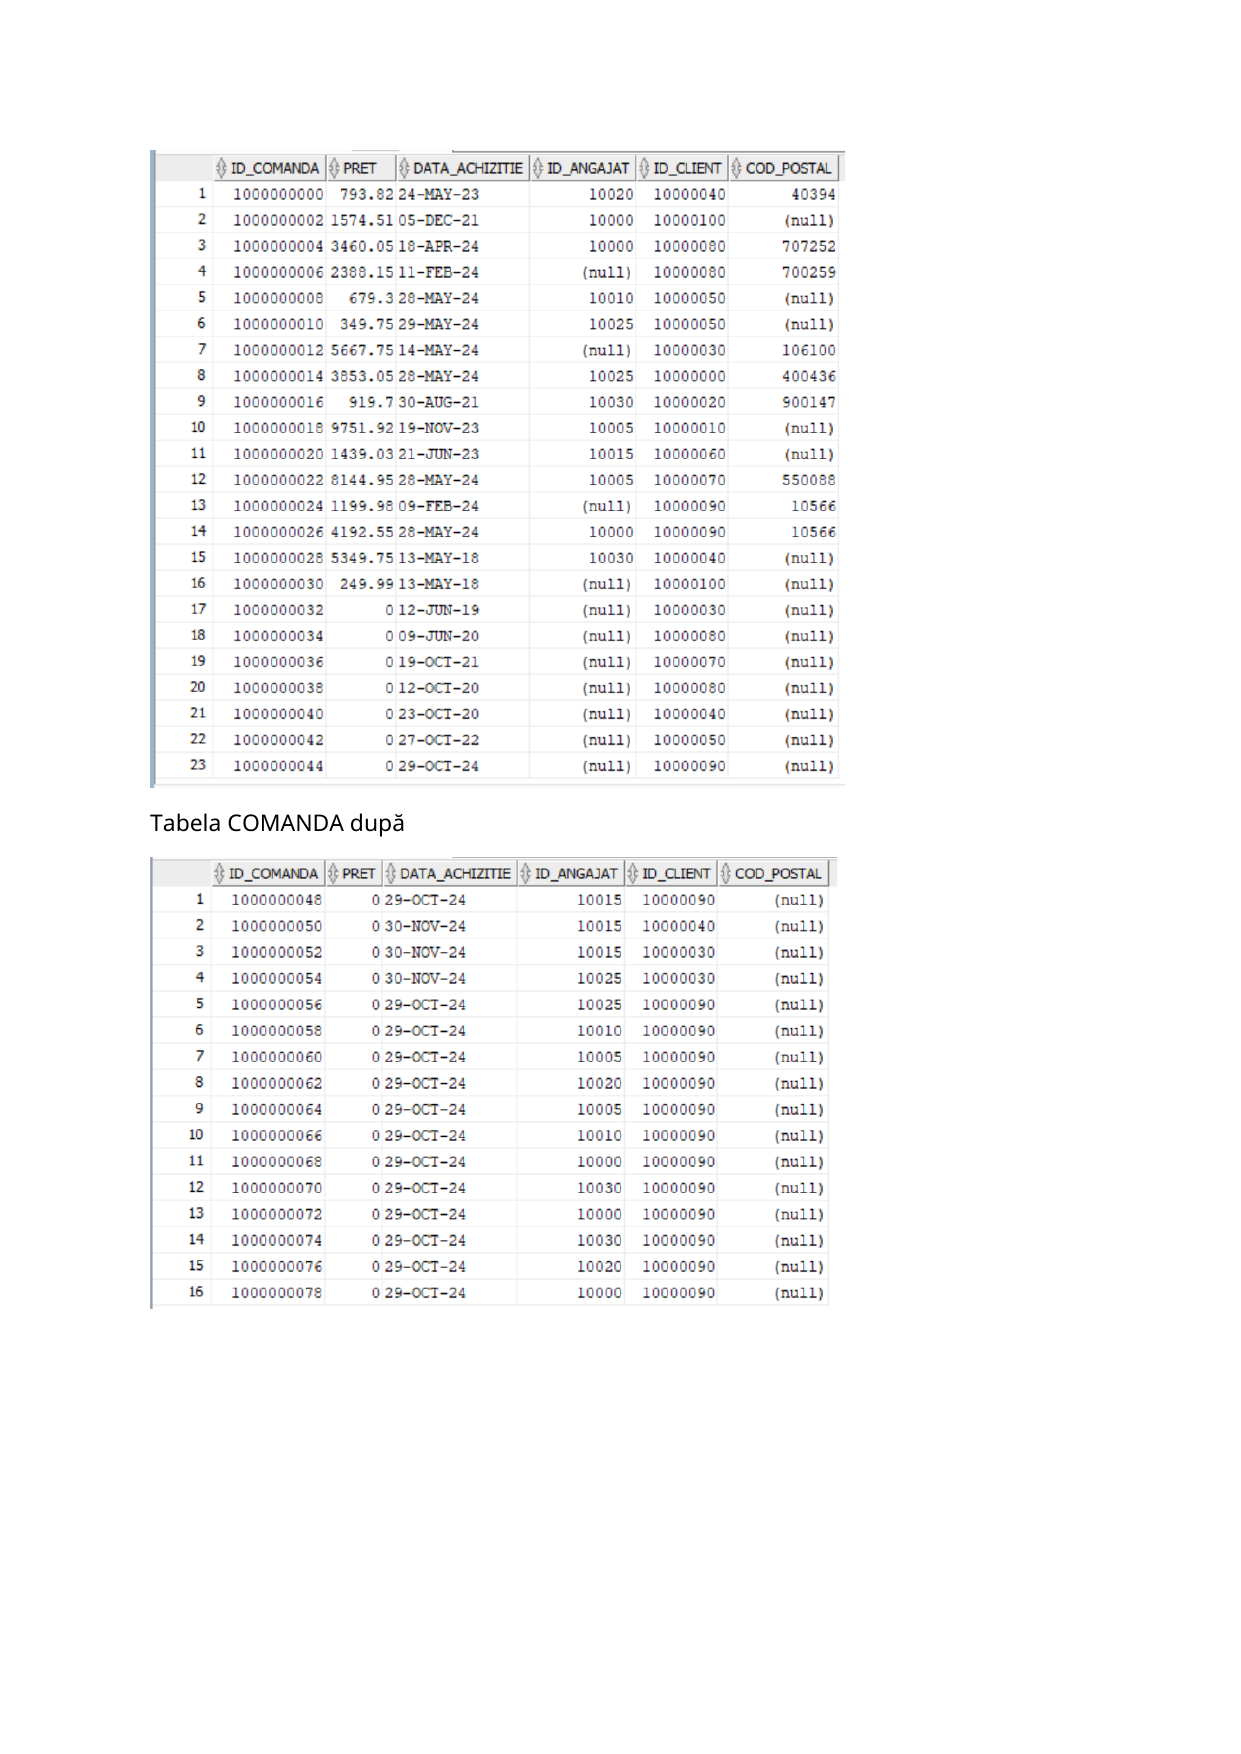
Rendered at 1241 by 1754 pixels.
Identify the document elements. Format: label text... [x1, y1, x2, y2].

picture [150, 150, 846, 788]
text Tabela COMANDA după [150, 807, 1090, 838]
picture [150, 857, 838, 1309]
